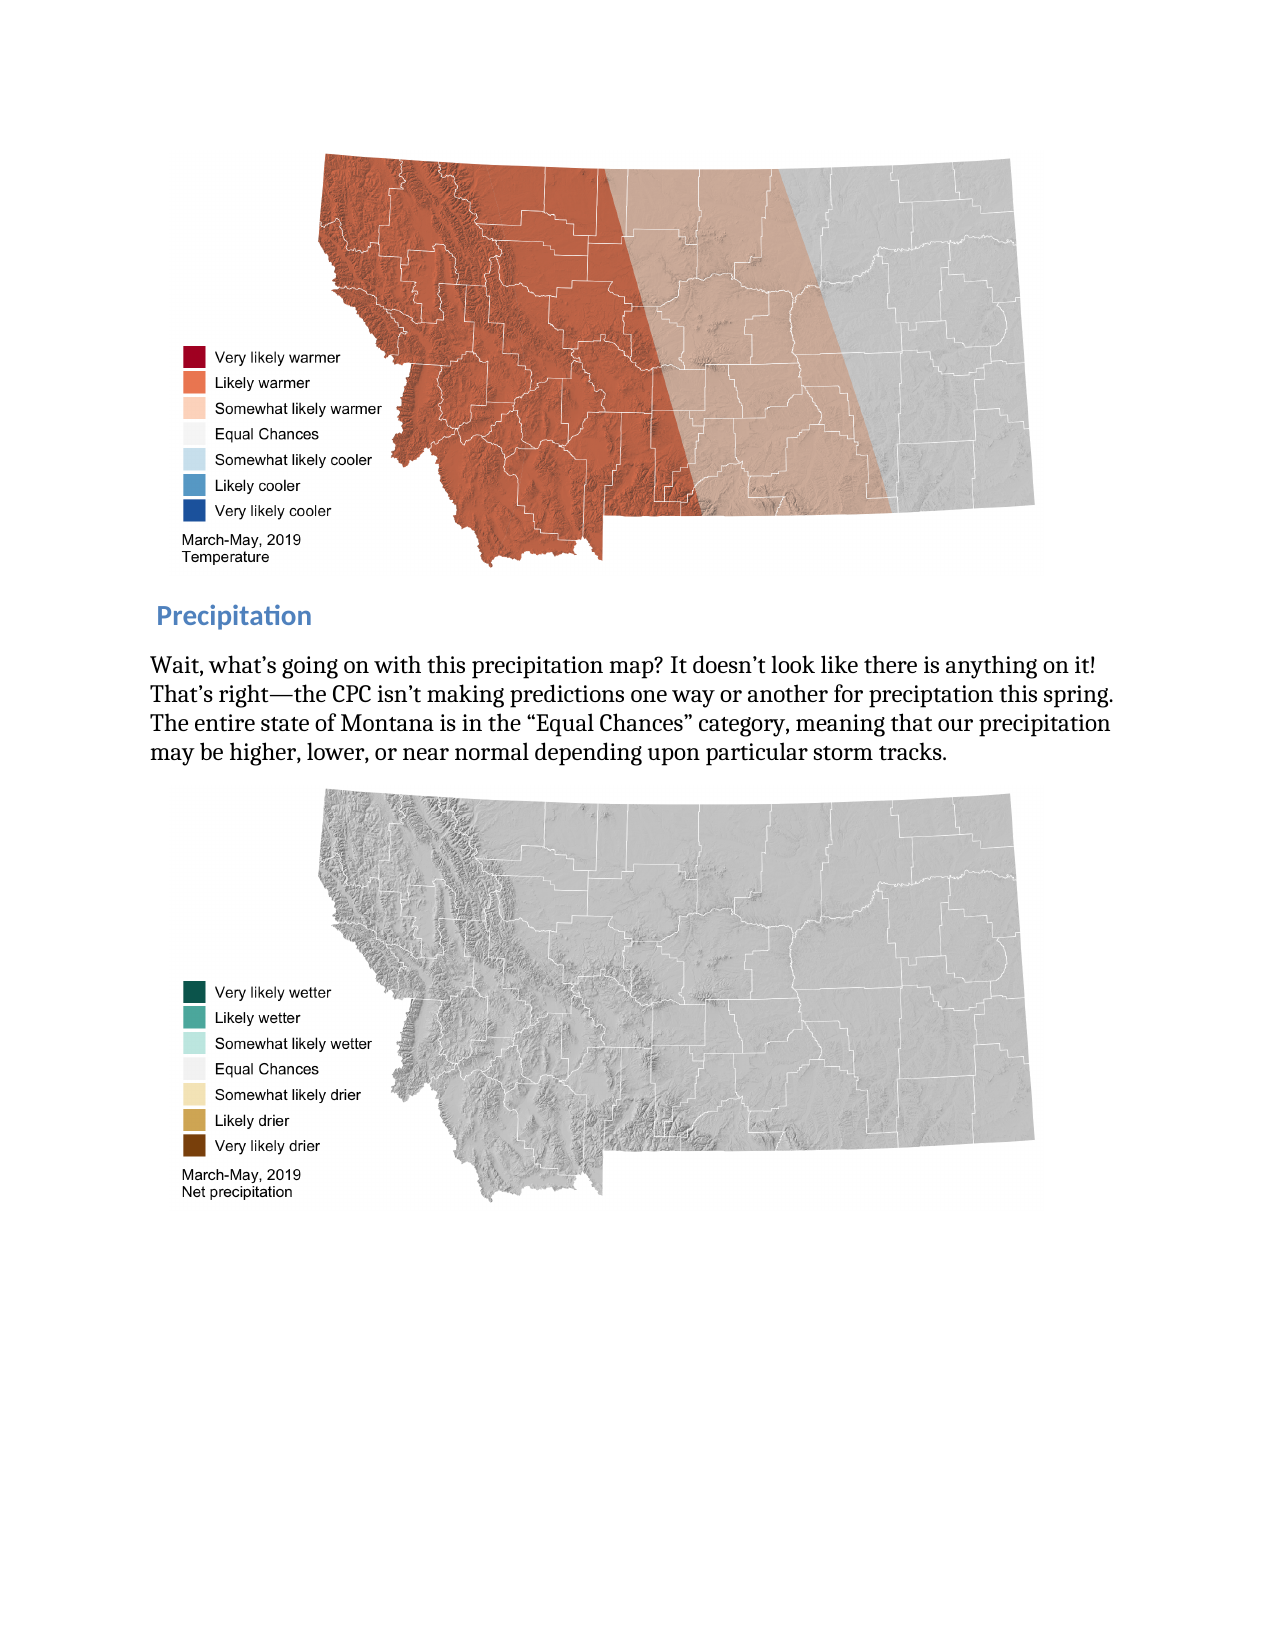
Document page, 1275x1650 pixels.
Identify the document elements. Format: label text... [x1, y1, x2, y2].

picture [168, 785, 1044, 1211]
picture [168, 150, 1044, 576]
subtitle Precipitation [150, 597, 1125, 632]
text Wait, what’s going on with this precipitation map? It doesn’t look like there is anything on it! That’s right—the CPC isn’t making predictions one way or another for preciptation this spring. The entire state of Montana is in the “Equal Chances” category, meaning that our precipitation may be higher, lower, or near normal depending upon particular storm tracks. [150, 651, 1125, 766]
